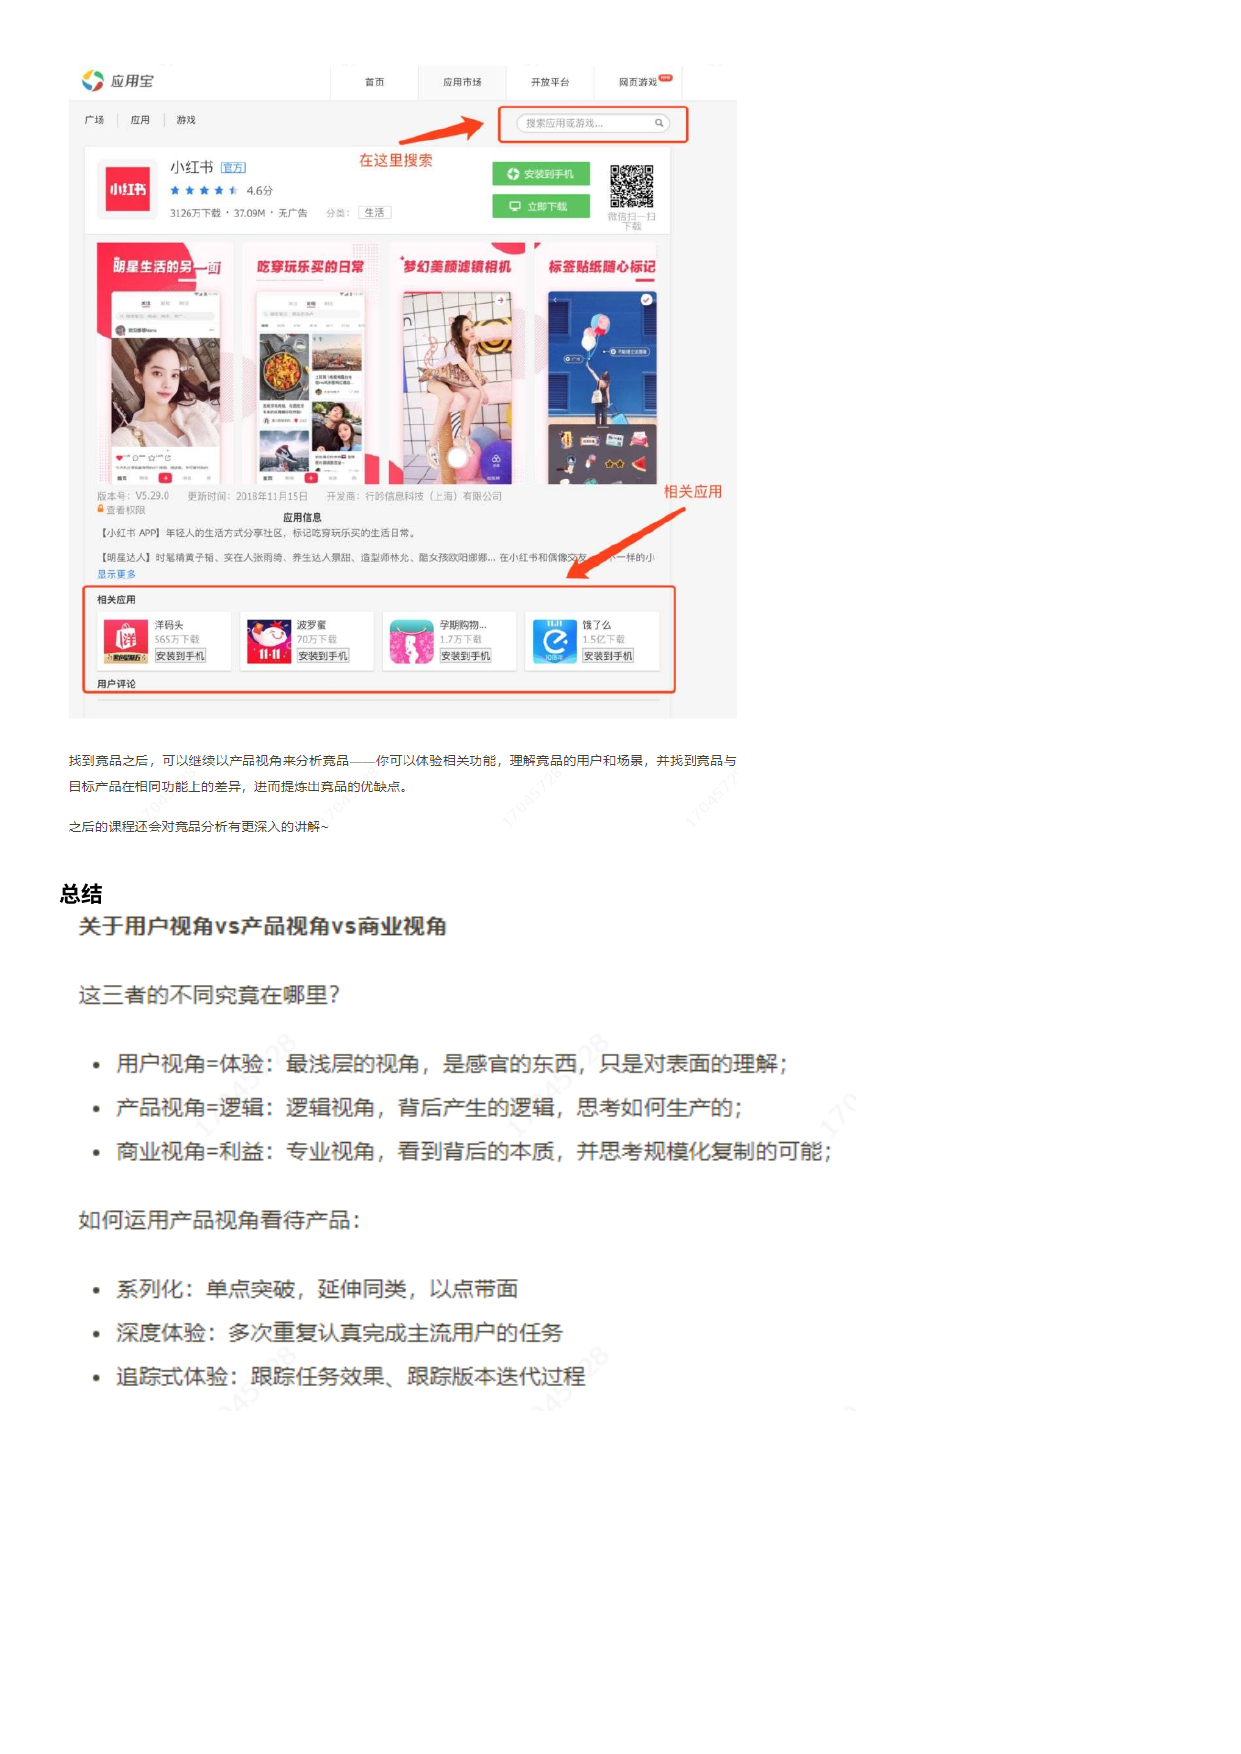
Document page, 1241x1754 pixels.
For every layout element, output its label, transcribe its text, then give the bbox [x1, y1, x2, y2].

picture [59, 909, 856, 1411]
picture [59, 64, 740, 839]
list 总结 [59, 877, 1181, 909]
